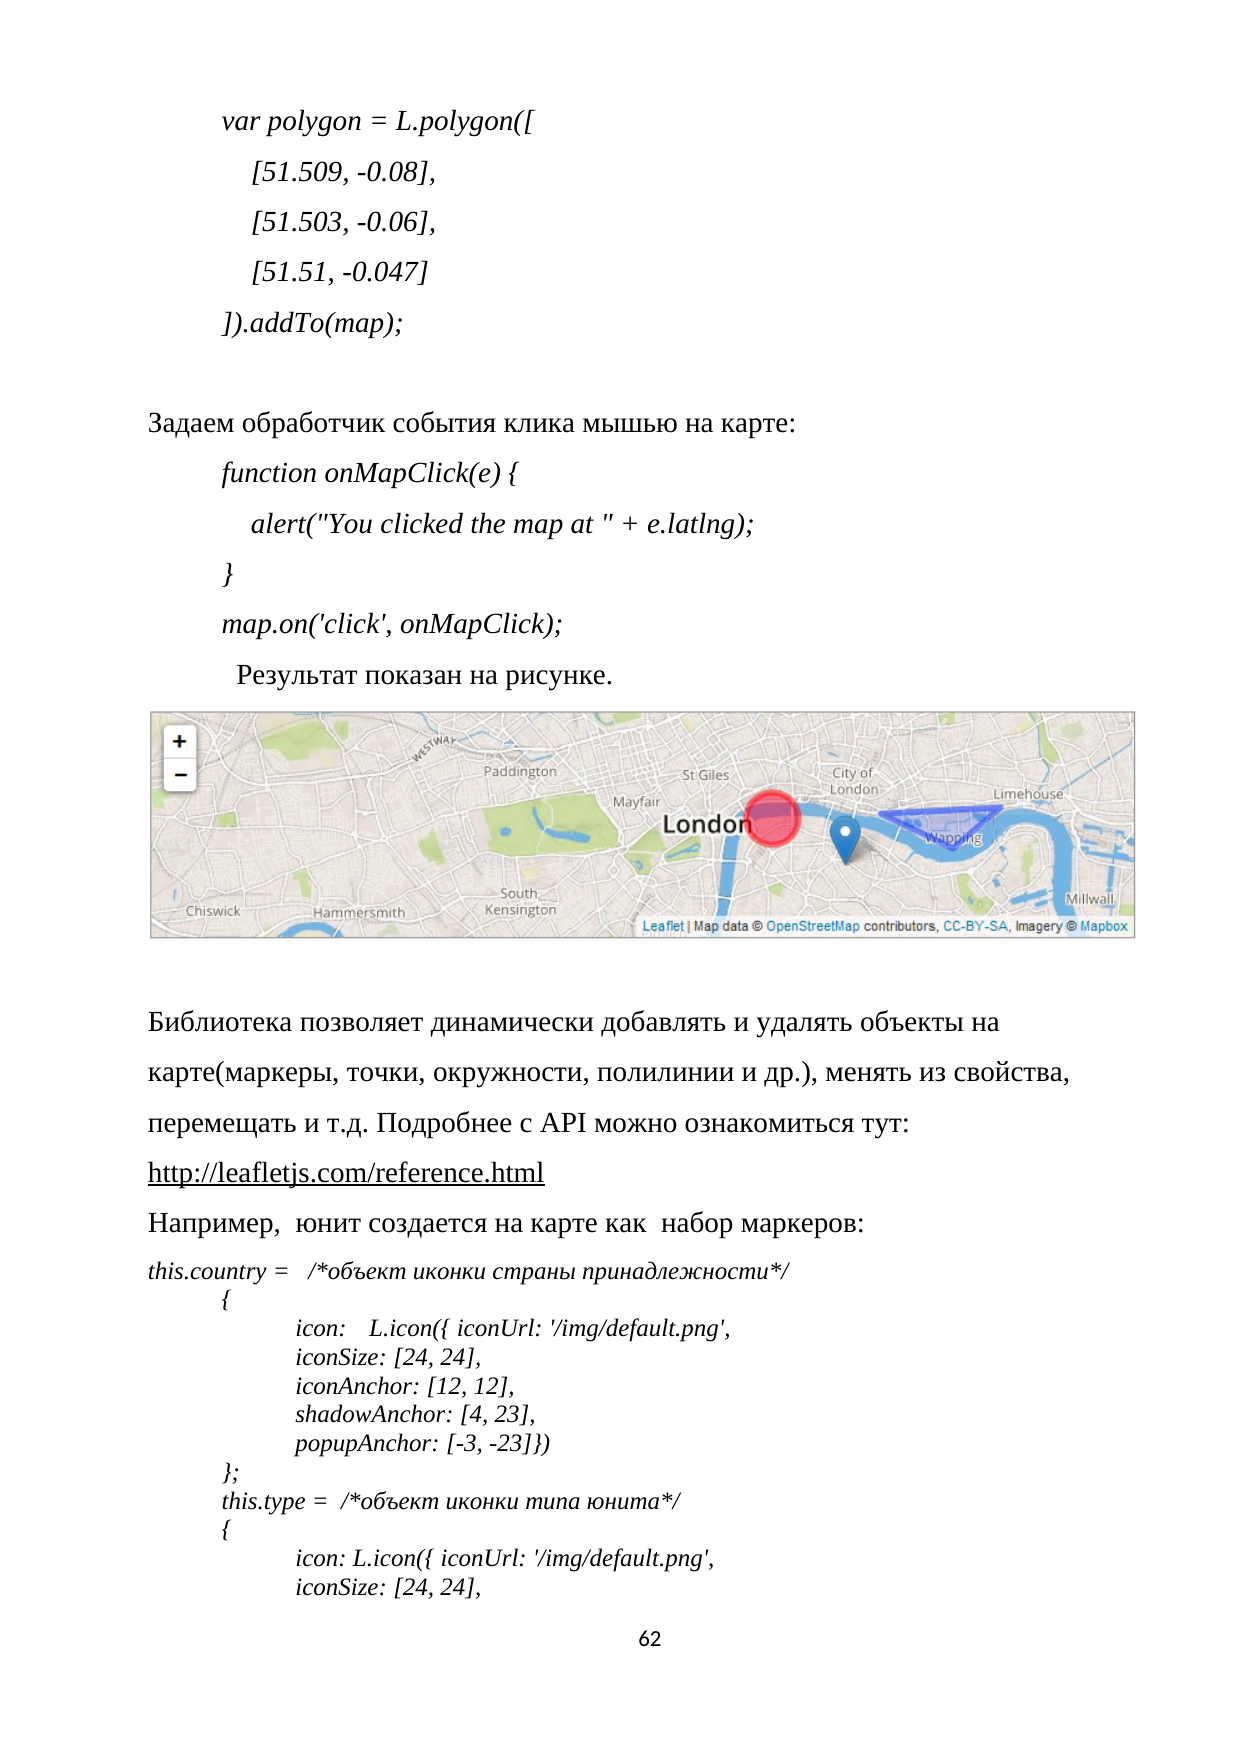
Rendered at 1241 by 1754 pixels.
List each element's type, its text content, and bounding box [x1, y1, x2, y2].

text Библиотека позволяет динамически добавлять и удалять объекты на карте(маркеры, точки, окружности, полилинии и др.), менять из свойства, перемещать и т.д. Подробнее с API можно ознакомиться тут: http://leafletjs.com/reference.html [148, 1004, 1152, 1189]
text Результат показан на рисунке. [148, 657, 1152, 690]
text this.type = /*объект иконки типа юнита*/ [148, 1486, 1152, 1514]
text var polygon = L.polygon([ [148, 103, 1152, 137]
text [51.503, -0.06], [148, 204, 1152, 238]
text [51.51, -0.047] [148, 254, 1152, 288]
text { [148, 1284, 1152, 1313]
text iconAnchor: [12, 12], [148, 1371, 1152, 1399]
text shadowAnchor: [4, 23], [148, 1399, 1152, 1428]
text }; [148, 1457, 1152, 1486]
text [51.509, -0.08], [148, 154, 1152, 187]
text { [148, 1514, 1152, 1543]
text icon: L.icon({ iconUrl: '/img/default.png', [148, 1313, 1152, 1342]
text } [148, 556, 1152, 590]
text Задаем обработчик события клика мышью на карте: [148, 405, 1152, 439]
text popupAnchor: [-3, -23]}) [148, 1428, 1152, 1457]
text this.country = /*объект иконки страны принадлежности*/ [148, 1256, 1152, 1284]
picture [147, 707, 1141, 941]
text Например, юнит создается на карте как набор маркеров: [148, 1206, 1152, 1239]
text iconSize: [24, 24], [148, 1572, 1152, 1601]
text ]).addTo(map); [148, 305, 1152, 338]
text iconSize: [24, 24], [148, 1342, 1152, 1371]
text icon: L.icon({ iconUrl: '/img/default.png', [148, 1543, 1152, 1572]
text alert("You clicked the map at " + e.latlng); [148, 506, 1152, 539]
text function onMapClick(e) { [148, 456, 1152, 489]
text map.on('click', onMapClick); [148, 607, 1152, 640]
